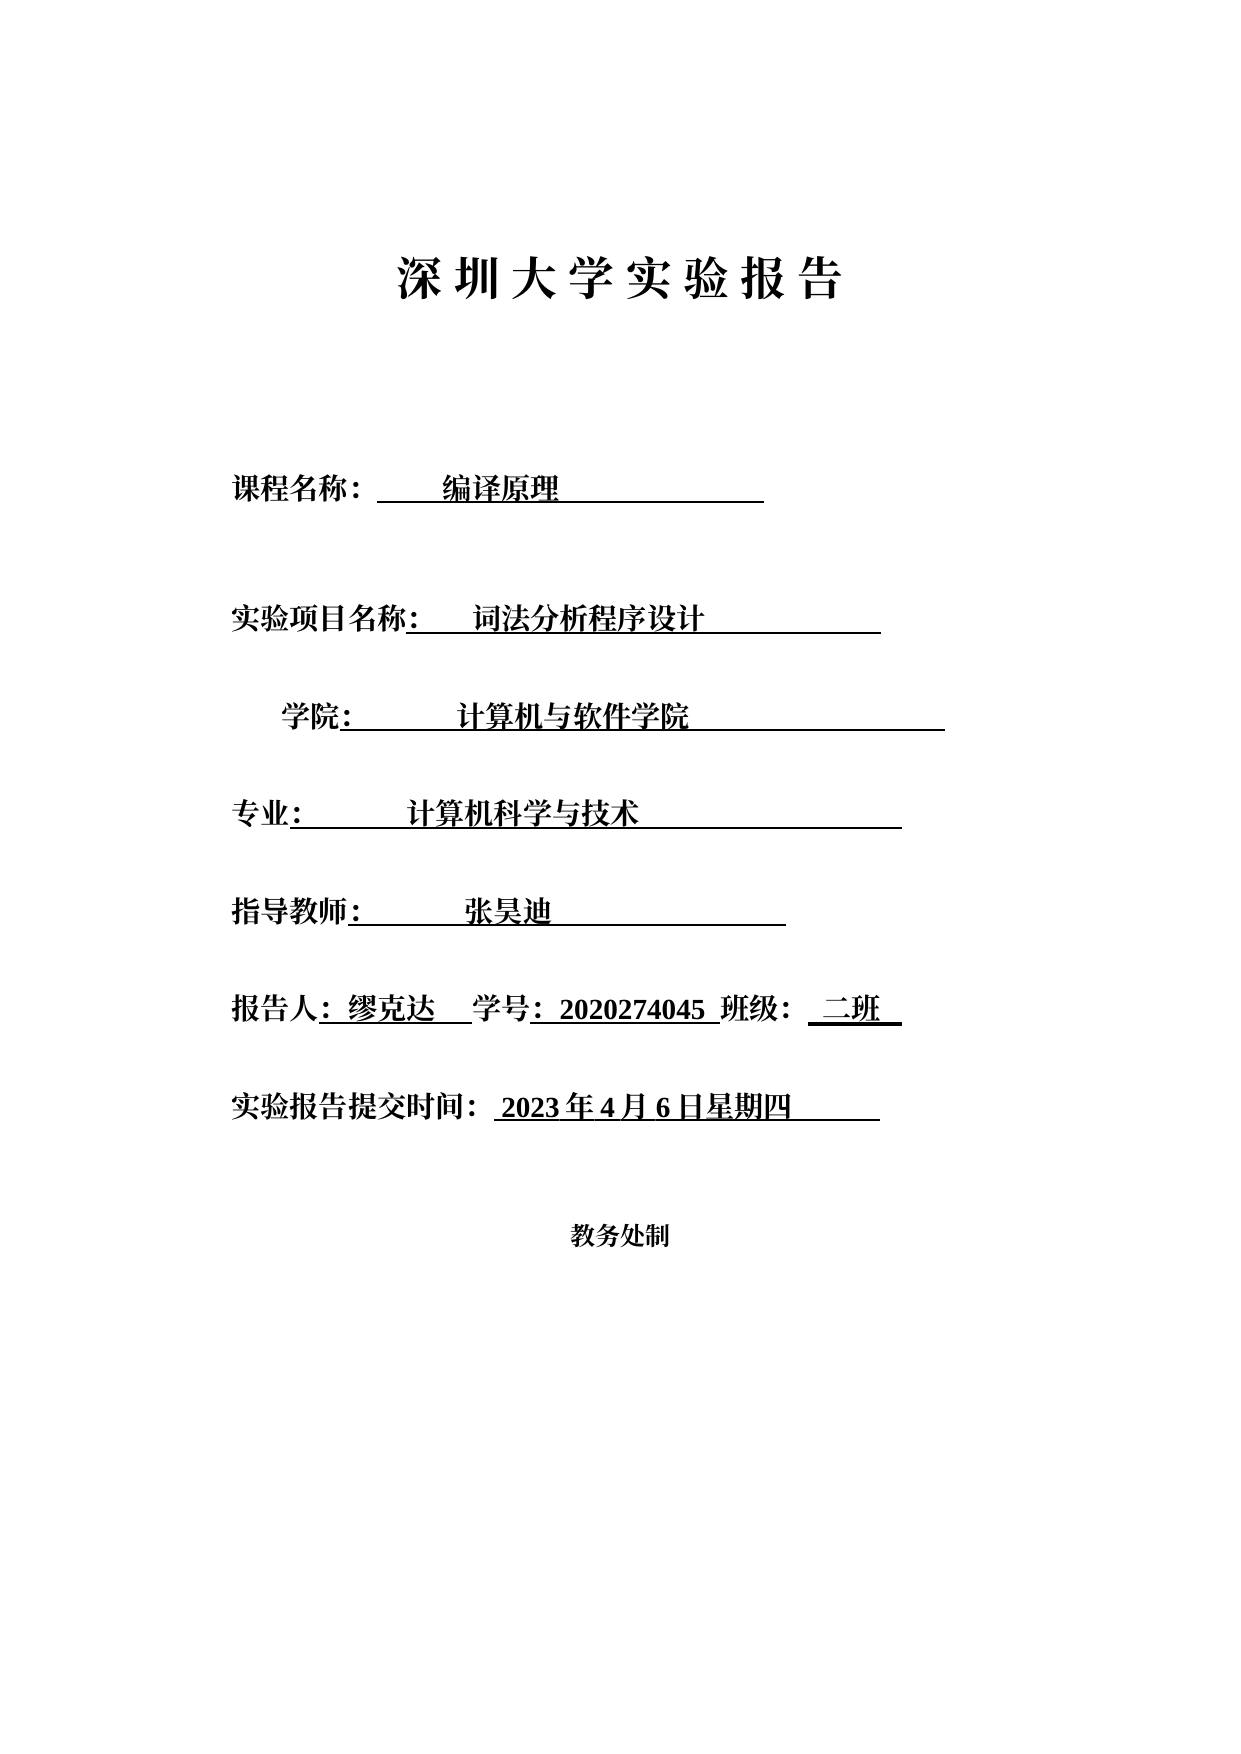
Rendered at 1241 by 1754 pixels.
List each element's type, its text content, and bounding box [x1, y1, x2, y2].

text 学院： 计算机与软件学院 [281, 682, 1053, 747]
text 专业： 计算机科学与技术 [187, 779, 1053, 844]
text 深 圳 大 学 实 验 报 告 [187, 227, 1053, 324]
text 报告人：缪克达 学号：2020274045 班级： 二班 [187, 974, 1053, 1039]
text 教务处制 [187, 1202, 1053, 1267]
text 实验项目名称： 词法分析程序设计 [187, 584, 1053, 649]
text 课程名称： 编译原理 [187, 454, 1053, 519]
text 实验报告提交时间： 2023年4月6日星期四 [187, 1072, 1053, 1137]
text 指导教师： 张昊迪 [187, 877, 1053, 942]
